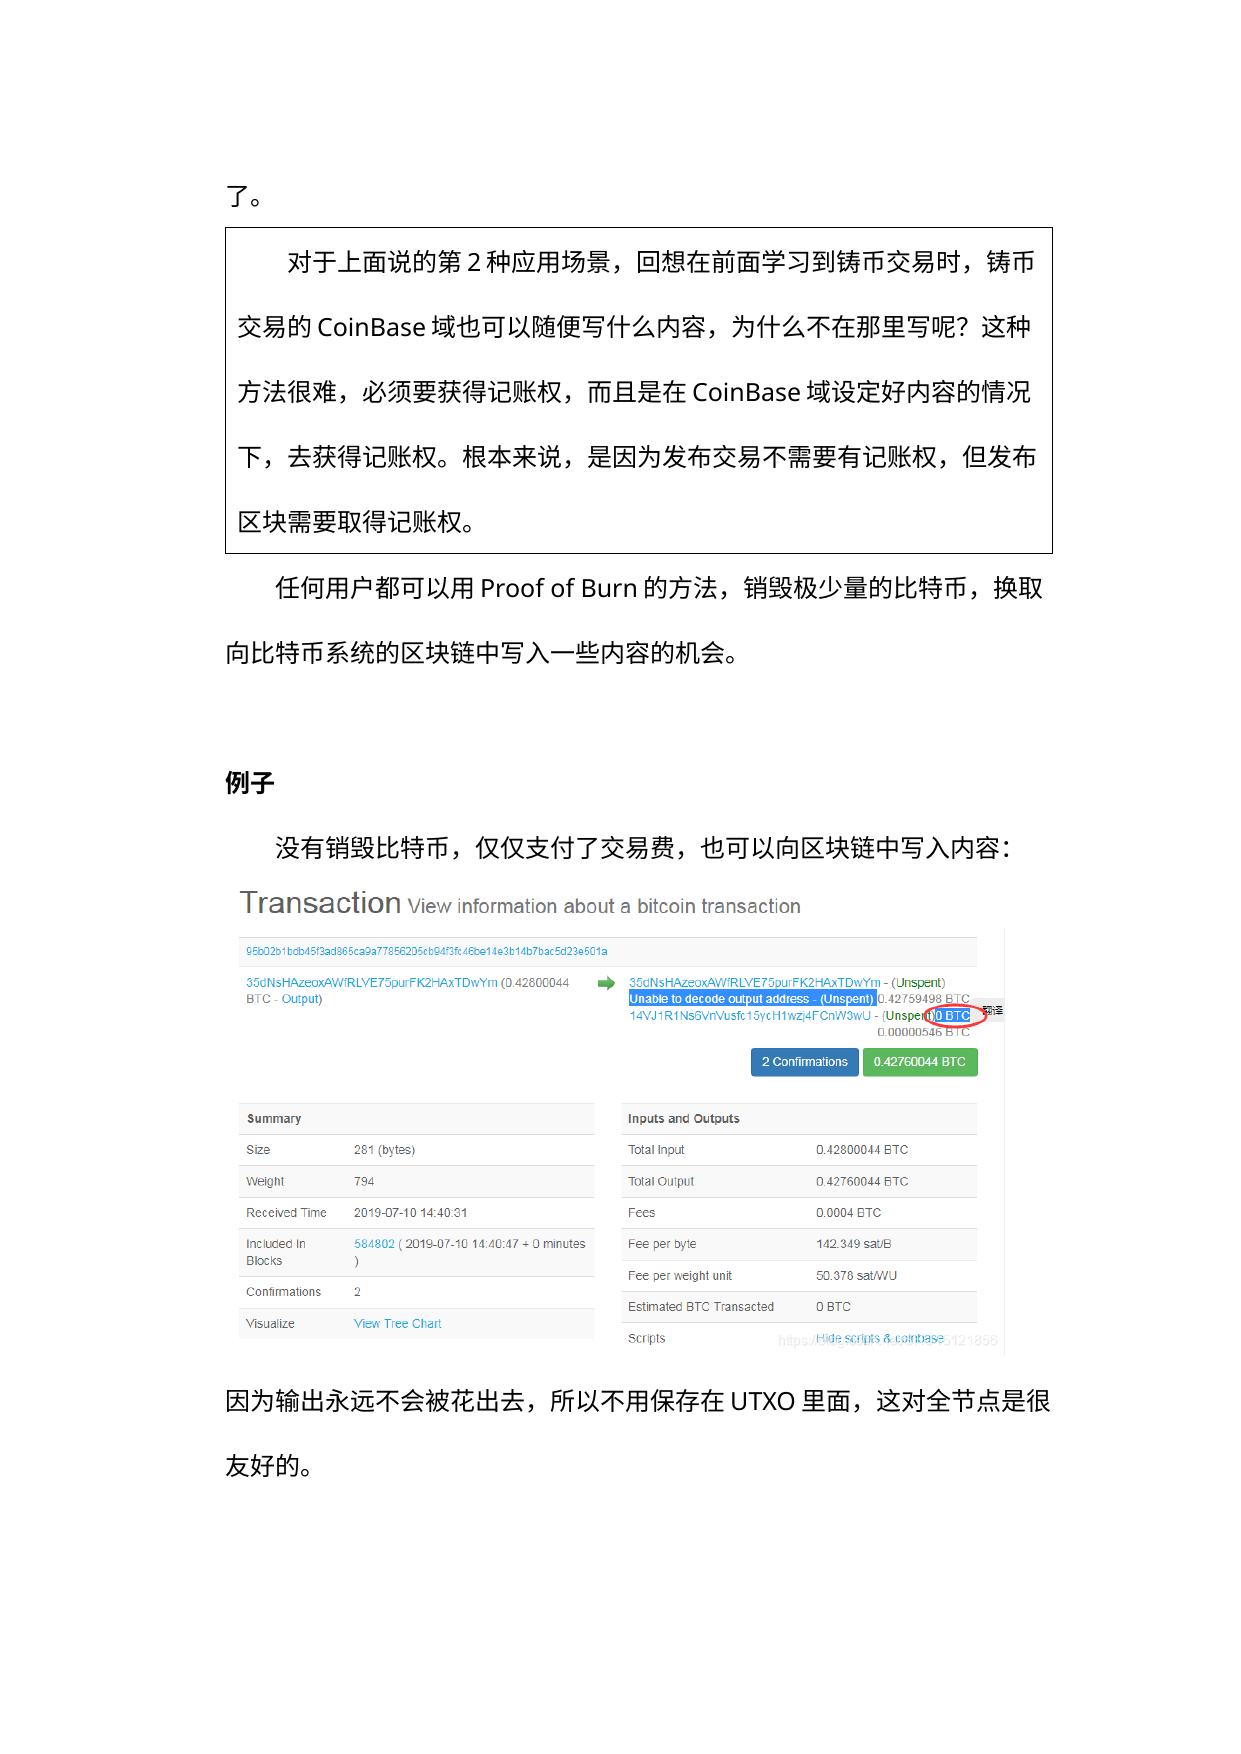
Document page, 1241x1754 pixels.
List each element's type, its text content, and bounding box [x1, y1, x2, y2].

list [187, 162, 1053, 227]
picture [224, 879, 1005, 1356]
list 任何用户都可以用Proof of Burn的方法，销毁极少量的比特币，换取向比特币系统的区块链中写入一些内容的机会。 [225, 554, 1053, 684]
list 因为输出永远不会被花出去，所以不用保存在UTXO里面，这对全节点是很友好的。 [225, 1367, 1053, 1497]
list 没有销毁比特币，仅仅支付了交易费，也可以向区块链中写入内容： [225, 814, 1053, 879]
list 例子 [225, 749, 1053, 814]
table_header 对于上面说的第2种应用场景，回想在前面学习到铸币交易时，铸币交易的CoinBase域也可以随便写什么内容，为什么不在那里写呢？这种方法很难，必须要获得记账权，而且是在CoinBase域设定好内容的情况下，去获得记账权。根本来说，是因为发布交易不需要有记账权，但发布区块需要取得记账权。 [226, 228, 1052, 553]
